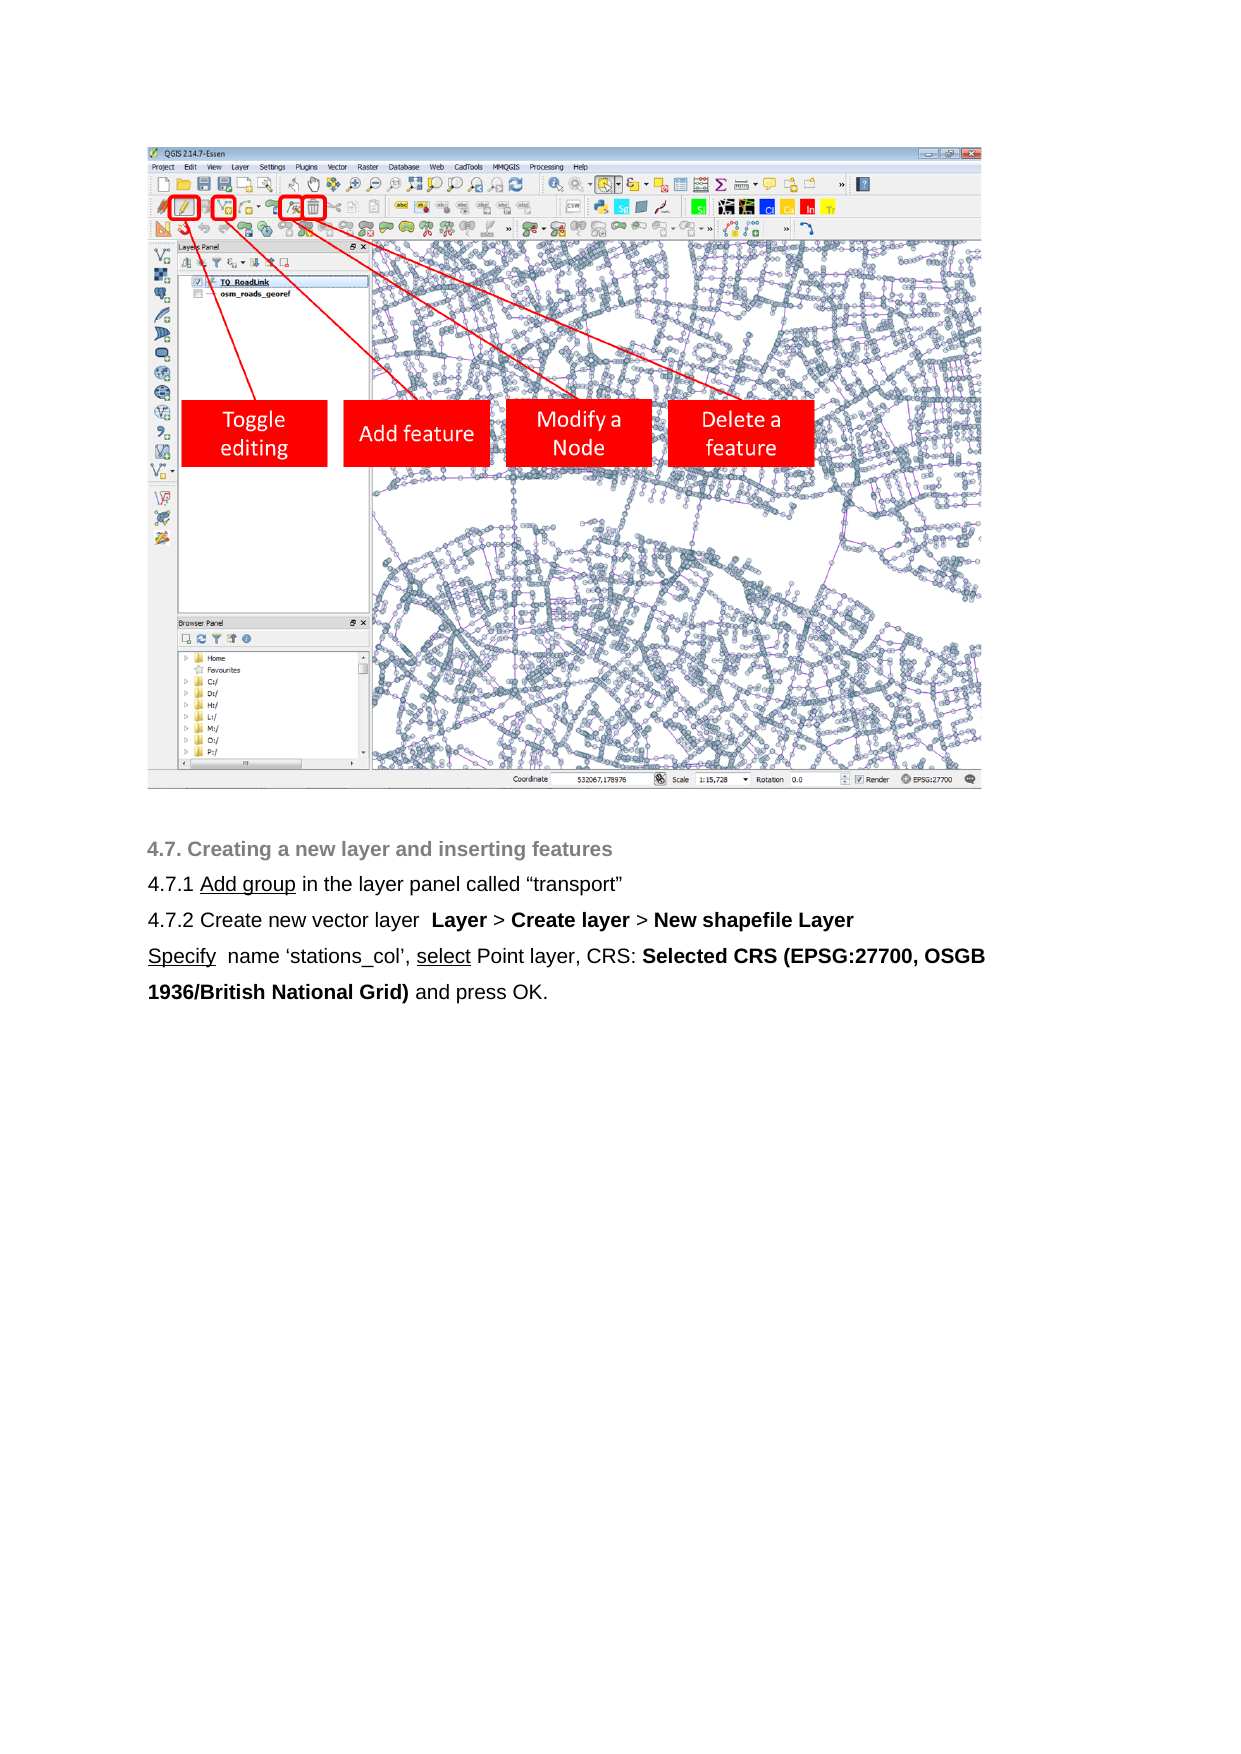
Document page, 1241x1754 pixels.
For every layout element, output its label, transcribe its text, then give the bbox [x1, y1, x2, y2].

text 4.7. Creating a new layer and inserting features [147, 836, 1092, 860]
text Specify name ‘stations_col’, select Point layer, CRS: Selected CRS (EPSG:27700, OSGB 1936/British National Grid) and press OK. [148, 944, 1092, 1004]
text 4.7.1 Add group in the layer panel called “transport” [148, 872, 1092, 896]
text 4.7.2 Create new vector layer Layer > Create layer > New shapefile Layer [148, 908, 1092, 932]
picture [147, 147, 982, 789]
